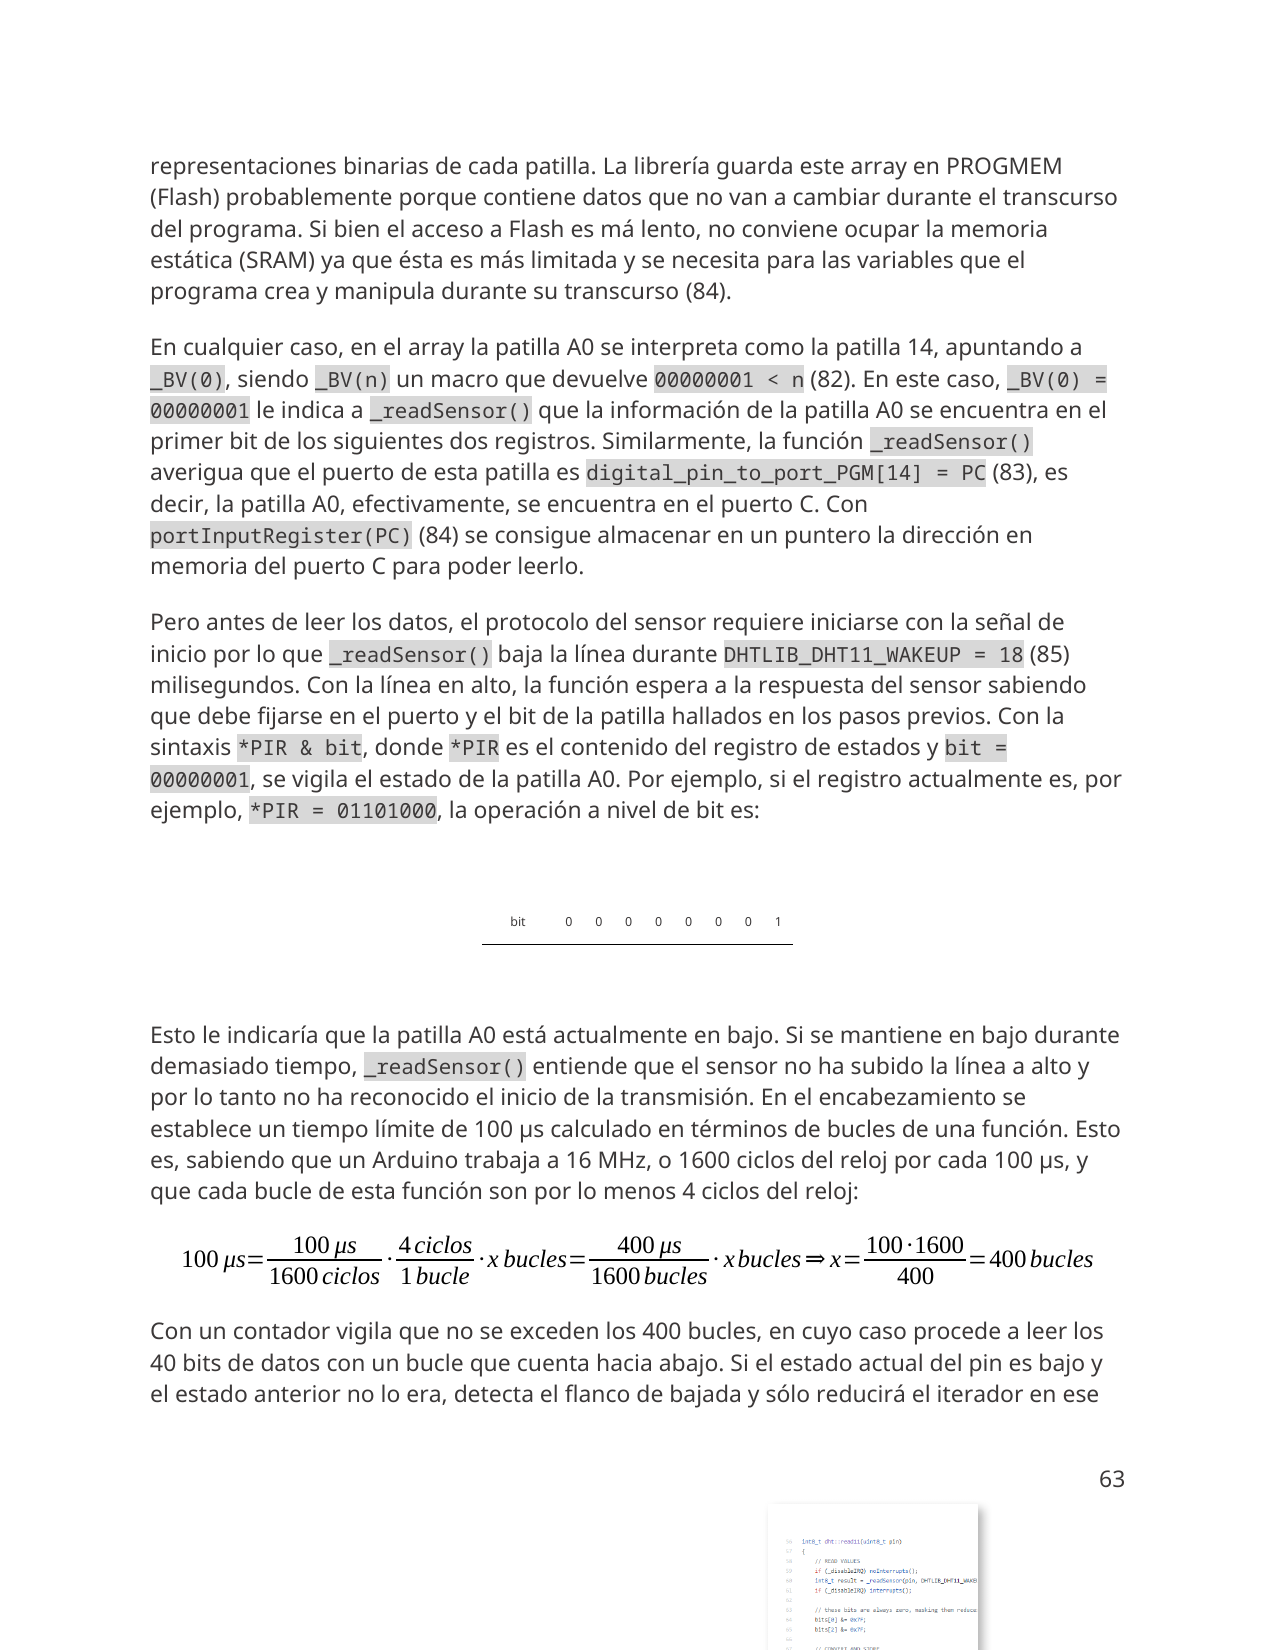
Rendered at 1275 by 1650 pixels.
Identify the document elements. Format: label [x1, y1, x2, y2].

picture [783, 1537, 978, 1650]
